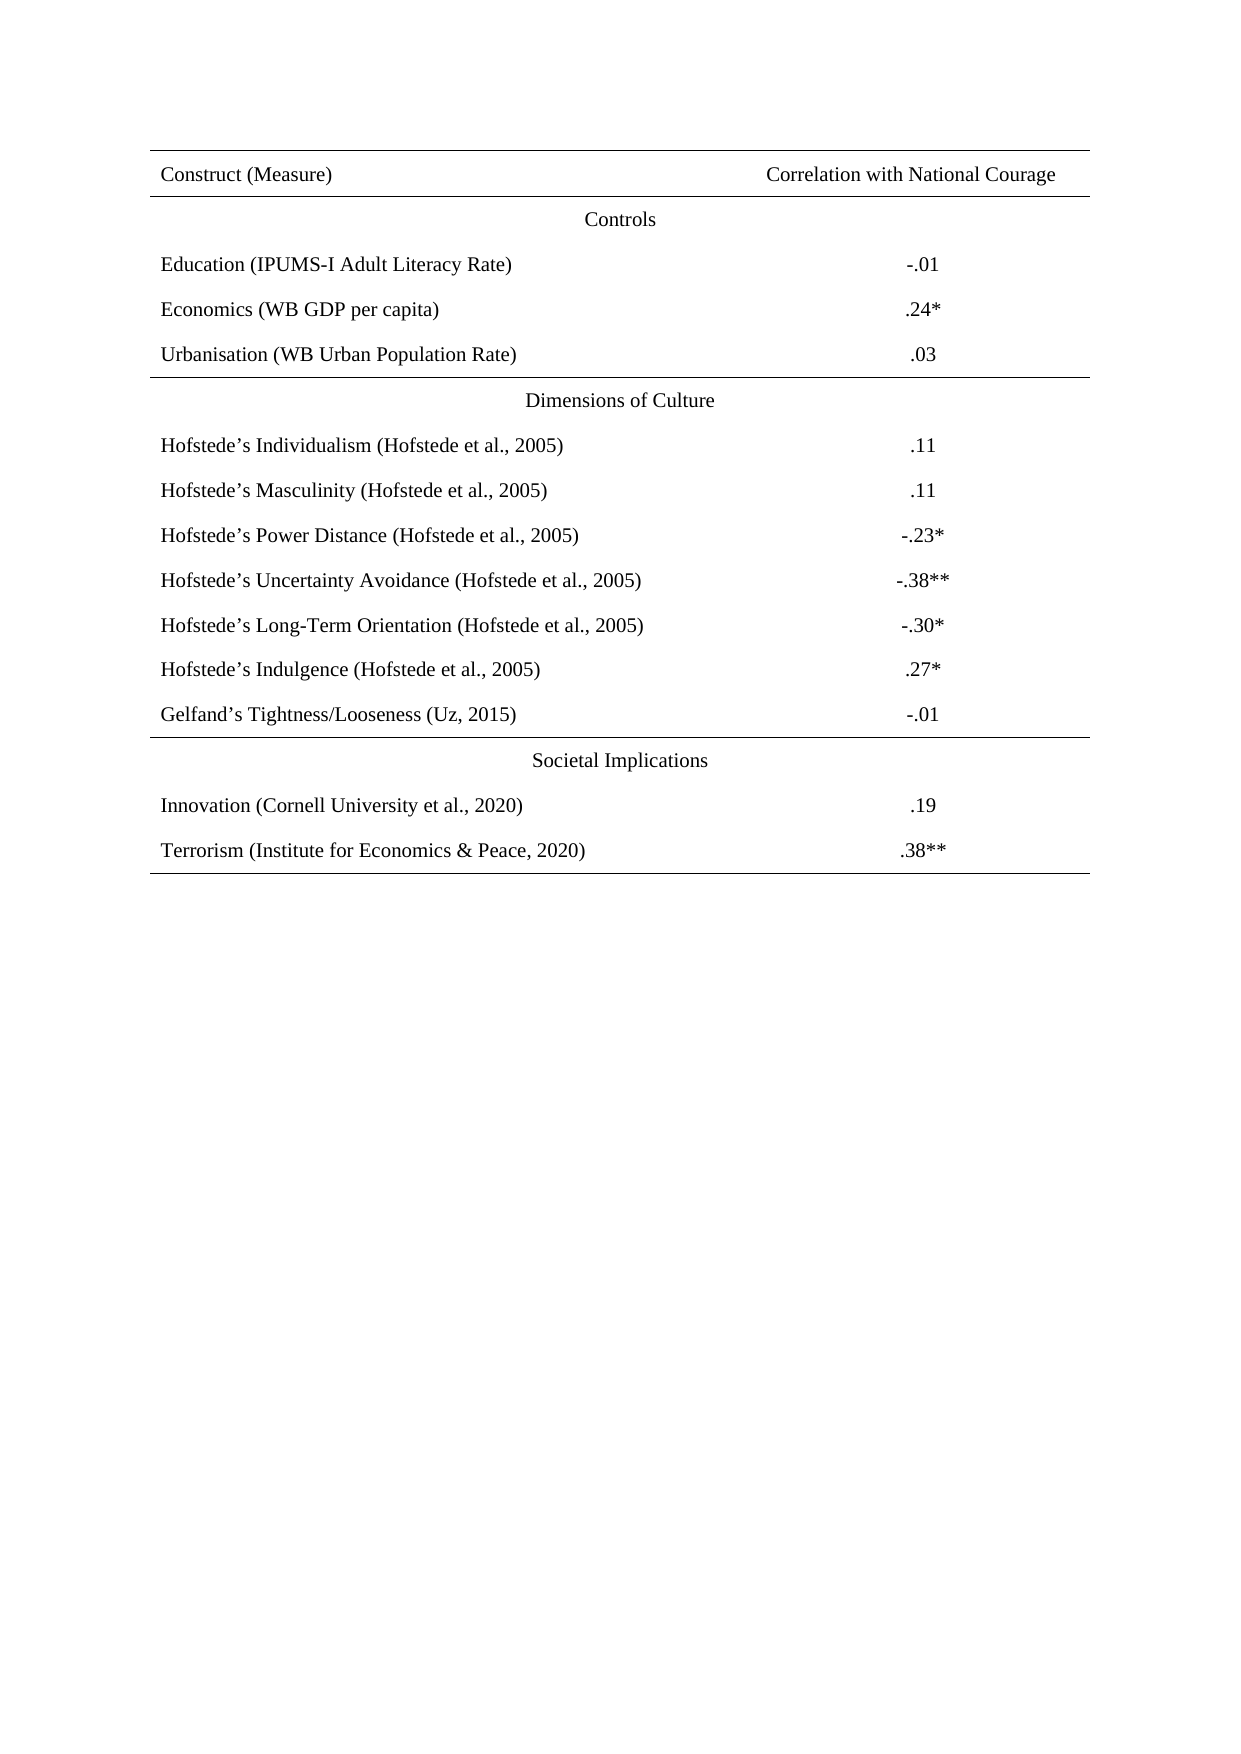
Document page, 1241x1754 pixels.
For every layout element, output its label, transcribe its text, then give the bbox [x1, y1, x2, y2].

table_cell -.30* [756, 602, 1090, 647]
table_cell Terrorism (Institute for Economics & Peace, 2020) [150, 828, 756, 872]
table_cell -.23* [756, 512, 1090, 557]
table_cell Controls [150, 197, 1090, 242]
table_cell Innovation (Cornell University et al., 2020) [150, 783, 756, 828]
table_header Correlation with National Courage [756, 151, 1090, 196]
table_cell Hofstede’s Power Distance (Hofstede et al., 2005) [150, 512, 756, 557]
table_cell -.01 [756, 692, 1090, 737]
table_cell .27* [756, 647, 1090, 692]
table_cell .24* [756, 287, 1090, 332]
table_cell Economics (WB GDP per capita) [150, 287, 756, 332]
table_cell -.38** [756, 557, 1090, 602]
table_cell Gelfand’s Tightness/Looseness (Uz, 2015) [150, 692, 756, 737]
table_cell .38** [756, 828, 1090, 872]
table_cell Hofstede’s Indulgence (Hofstede et al., 2005) [150, 647, 756, 692]
table_cell Dimensions of Culture [150, 378, 1090, 422]
table_cell Hofstede’s Individualism (Hofstede et al., 2005) [150, 423, 756, 467]
table_cell Hofstede’s Masculinity (Hofstede et al., 2005) [150, 468, 756, 512]
table_cell Urbanisation (WB Urban Population Rate) [150, 332, 756, 377]
table_cell .11 [756, 468, 1090, 512]
table_cell .03 [756, 332, 1090, 377]
table_cell .11 [756, 423, 1090, 467]
table_cell .19 [756, 783, 1090, 828]
table_cell Hofstede’s Long-Term Orientation (Hofstede et al., 2005) [150, 602, 756, 647]
table_cell -.01 [756, 242, 1090, 287]
table_header Construct (Measure) [150, 151, 756, 196]
table_cell Education (IPUMS-I Adult Literacy Rate) [150, 242, 756, 287]
table_cell Societal Implications [150, 738, 1090, 783]
table_cell Hofstede’s Uncertainty Avoidance (Hofstede et al., 2005) [150, 557, 756, 602]
